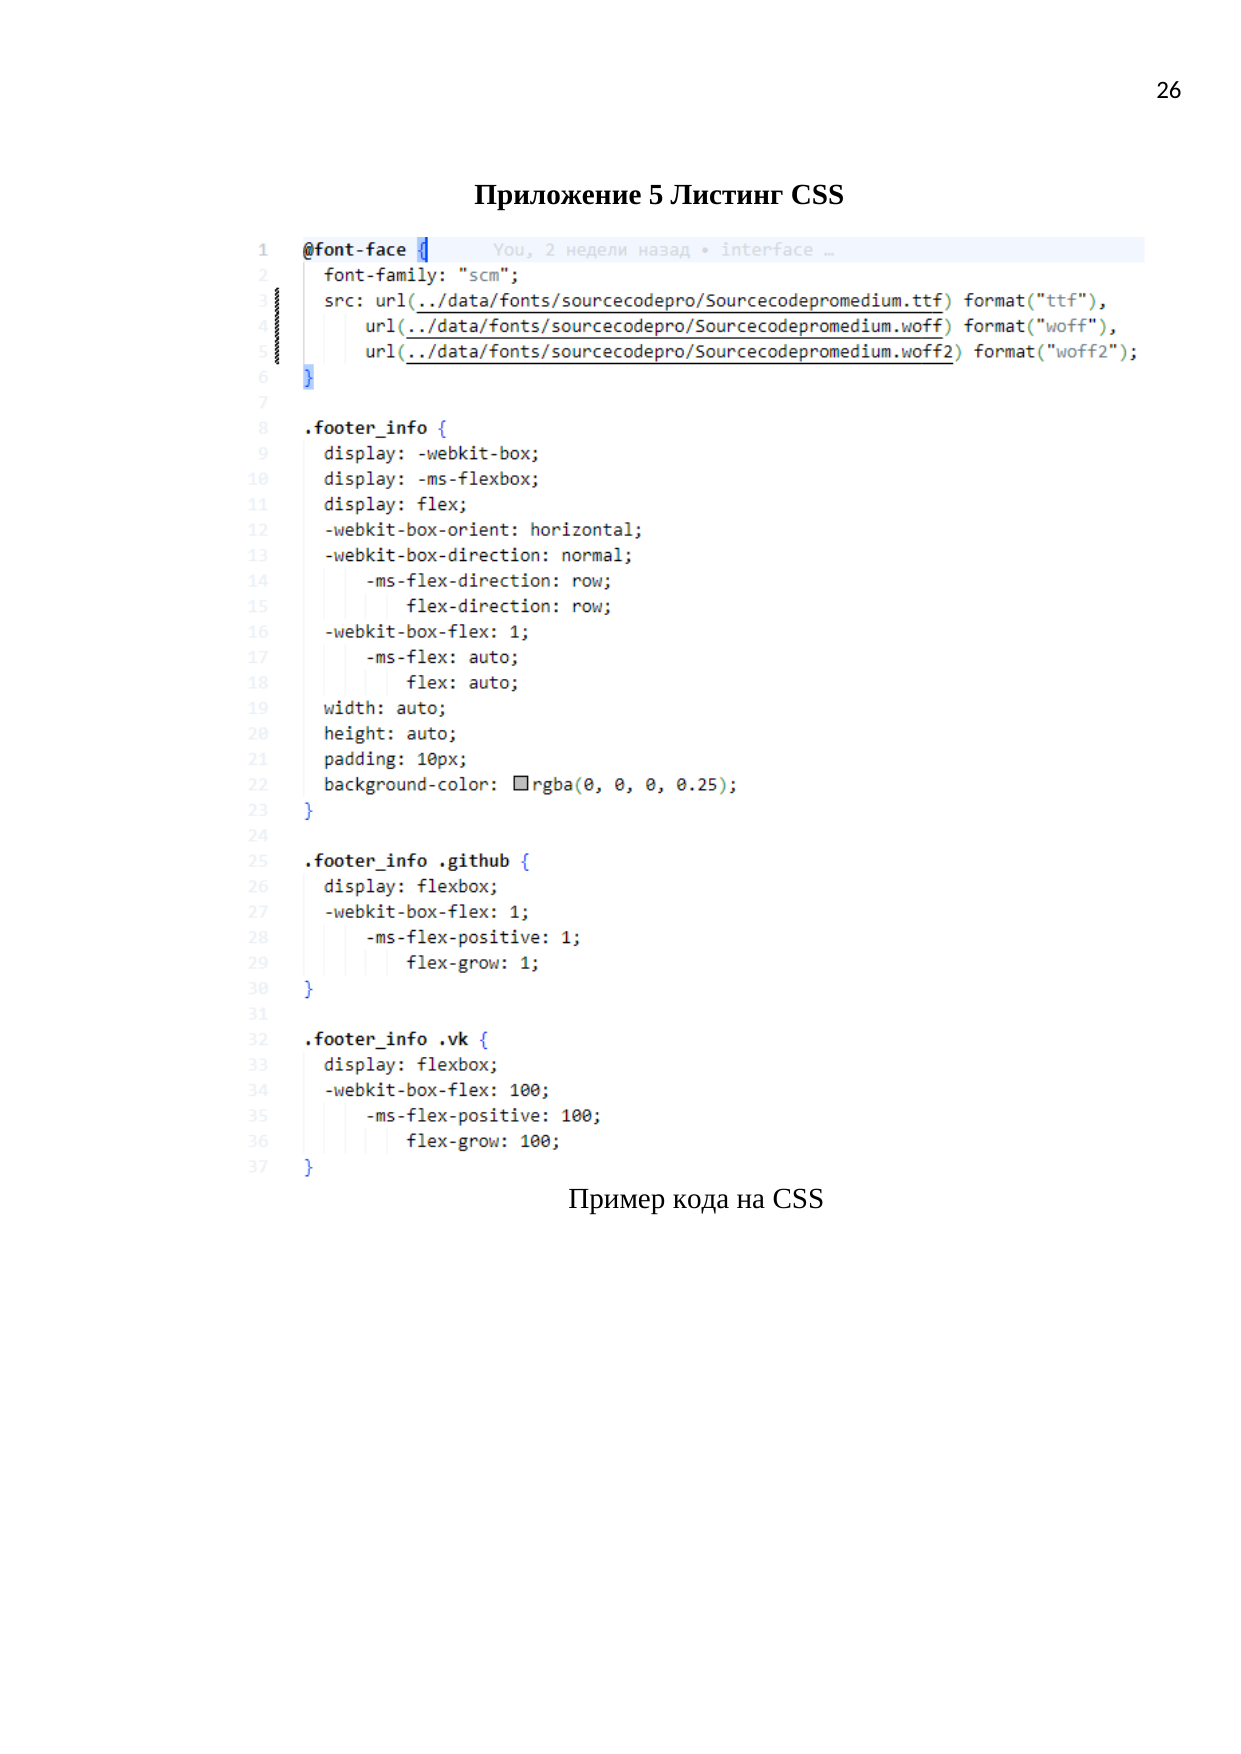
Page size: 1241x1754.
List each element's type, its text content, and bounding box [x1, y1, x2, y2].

text Пример кода на CSS [137, 1181, 1181, 1215]
picture [247, 237, 1145, 1182]
subtitle Приложение 5 Листинг CSS [137, 177, 1181, 210]
